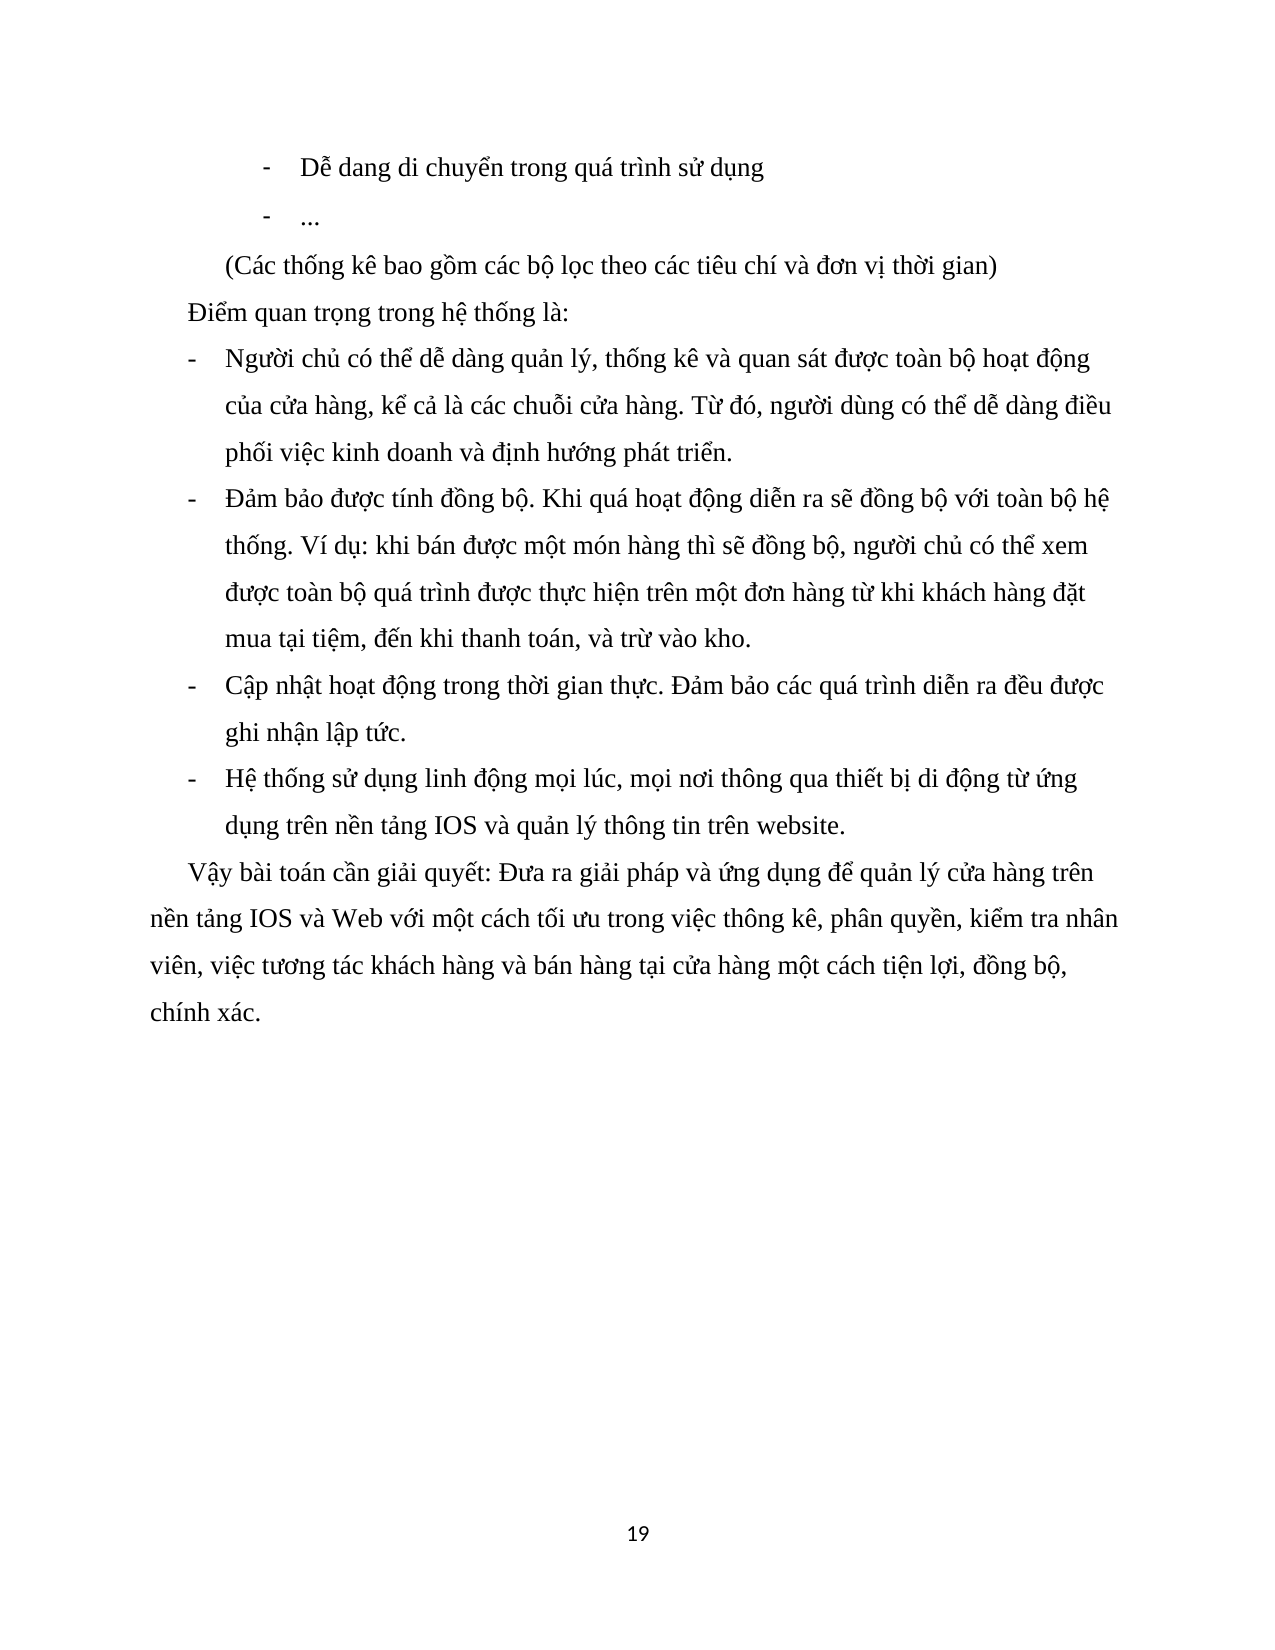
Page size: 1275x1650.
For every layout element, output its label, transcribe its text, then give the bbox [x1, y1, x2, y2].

list Dễ dang di chuyển trong quá trình sử dụng [262, 150, 1125, 183]
text (Các thống kê bao gồm các bộ lọc theo các tiêu chí và đơn vị thời gian) [225, 249, 1125, 280]
text Vậy bài toán cần giải quyết: Đưa ra giải pháp và ứng dụng để quản lý cửa hàng trên nền tảng IOS và Web với một cách tối ưu trong việc thông kê, phân quyền, kiểm tra nhân viên, việc tương tác khách hàng và bán hàng tại cửa hàng một cách tiện lợi, đồng bộ, chính xác. [150, 856, 1125, 1027]
list Cập nhật hoạt động trong thời gian thực. Đảm bảo các quá trình diễn ra đều được ghi nhận lập tức. [187, 669, 1125, 747]
list ... [262, 199, 1125, 232]
list Người chủ có thể dễ dàng quản lý, thống kê và quan sát được toàn bộ hoạt động của cửa hàng, kể cả là các chuỗi cửa hàng. Từ đó, người dùng có thể dễ dàng điều phối việc kinh doanh và định hướng phát triển. [187, 342, 1125, 467]
list Hệ thống sử dụng linh động mọi lúc, mọi nơi thông qua thiết bị di động từ ứng dụng trên nền tảng IOS và quản lý thông tin trên website. [187, 762, 1125, 840]
list Đảm bảo được tính đồng bộ. Khi quá hoạt động diễn ra sẽ đồng bộ với toàn bộ hệ thống. Ví dụ: khi bán được một món hàng thì sẽ đồng bộ, người chủ có thể xem được toàn bộ quá trình được thực hiện trên một đơn hàng từ khi khách hàng đặt mua tại tiệm, đến khi thanh toán, và trừ vào kho. [187, 482, 1125, 653]
text Điểm quan trọng trong hệ thống là: [150, 296, 1125, 327]
